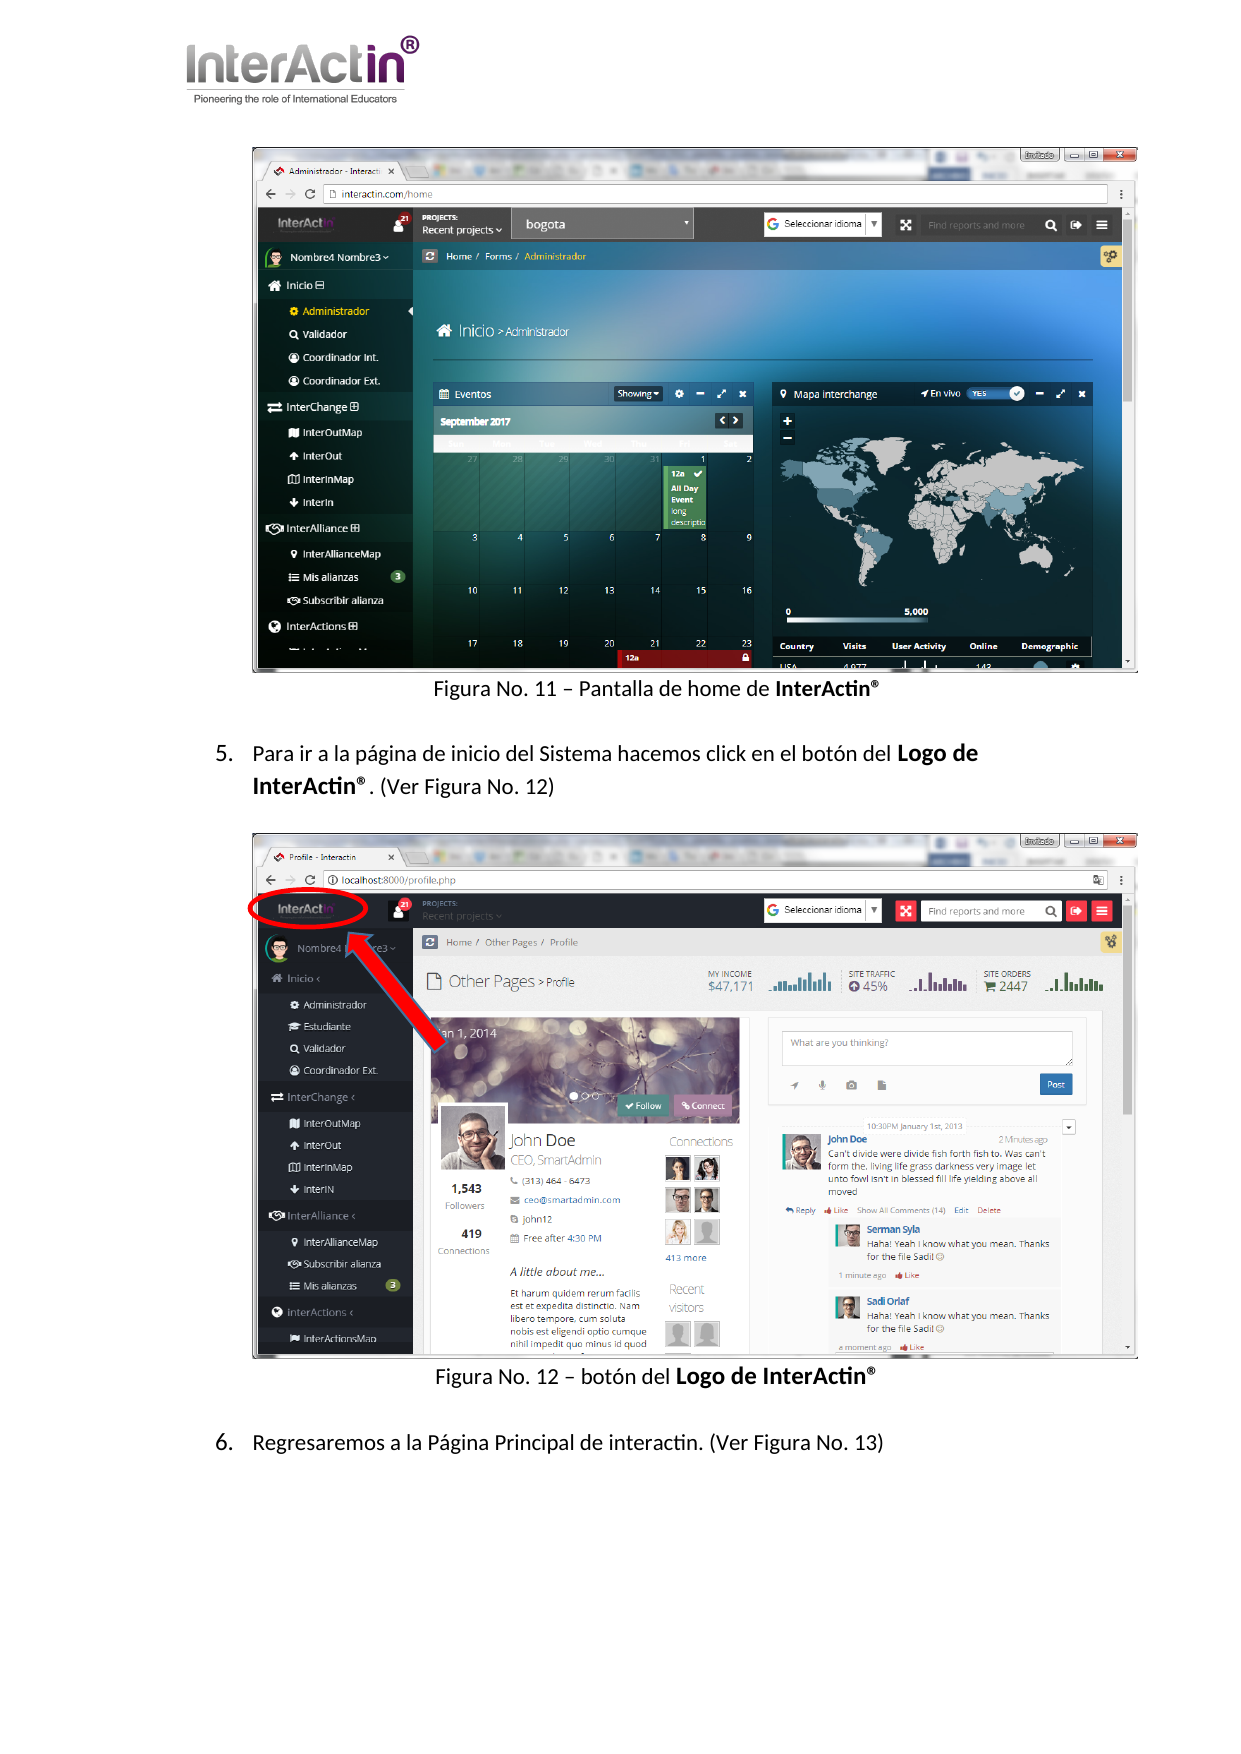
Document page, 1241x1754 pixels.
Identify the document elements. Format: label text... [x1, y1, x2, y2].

list Figura No. 11 – Pantalla de home de InterActin® [252, 674, 1063, 702]
picture [252, 147, 1138, 673]
picture [253, 892, 363, 924]
picture [180, 28, 421, 106]
picture [252, 833, 1138, 1359]
list Para ir a la página de inicio del Sistema hacemos click en el botón del Logo de InterActin®. (Ver Figura No. 12) [215, 737, 1063, 801]
list Figura No. 12 – botón del Logo de InterActin® [251, 1360, 1063, 1391]
list Regresaremos a la Página Principal de interactin. (Ver Figura No. 13) [215, 1426, 1063, 1457]
